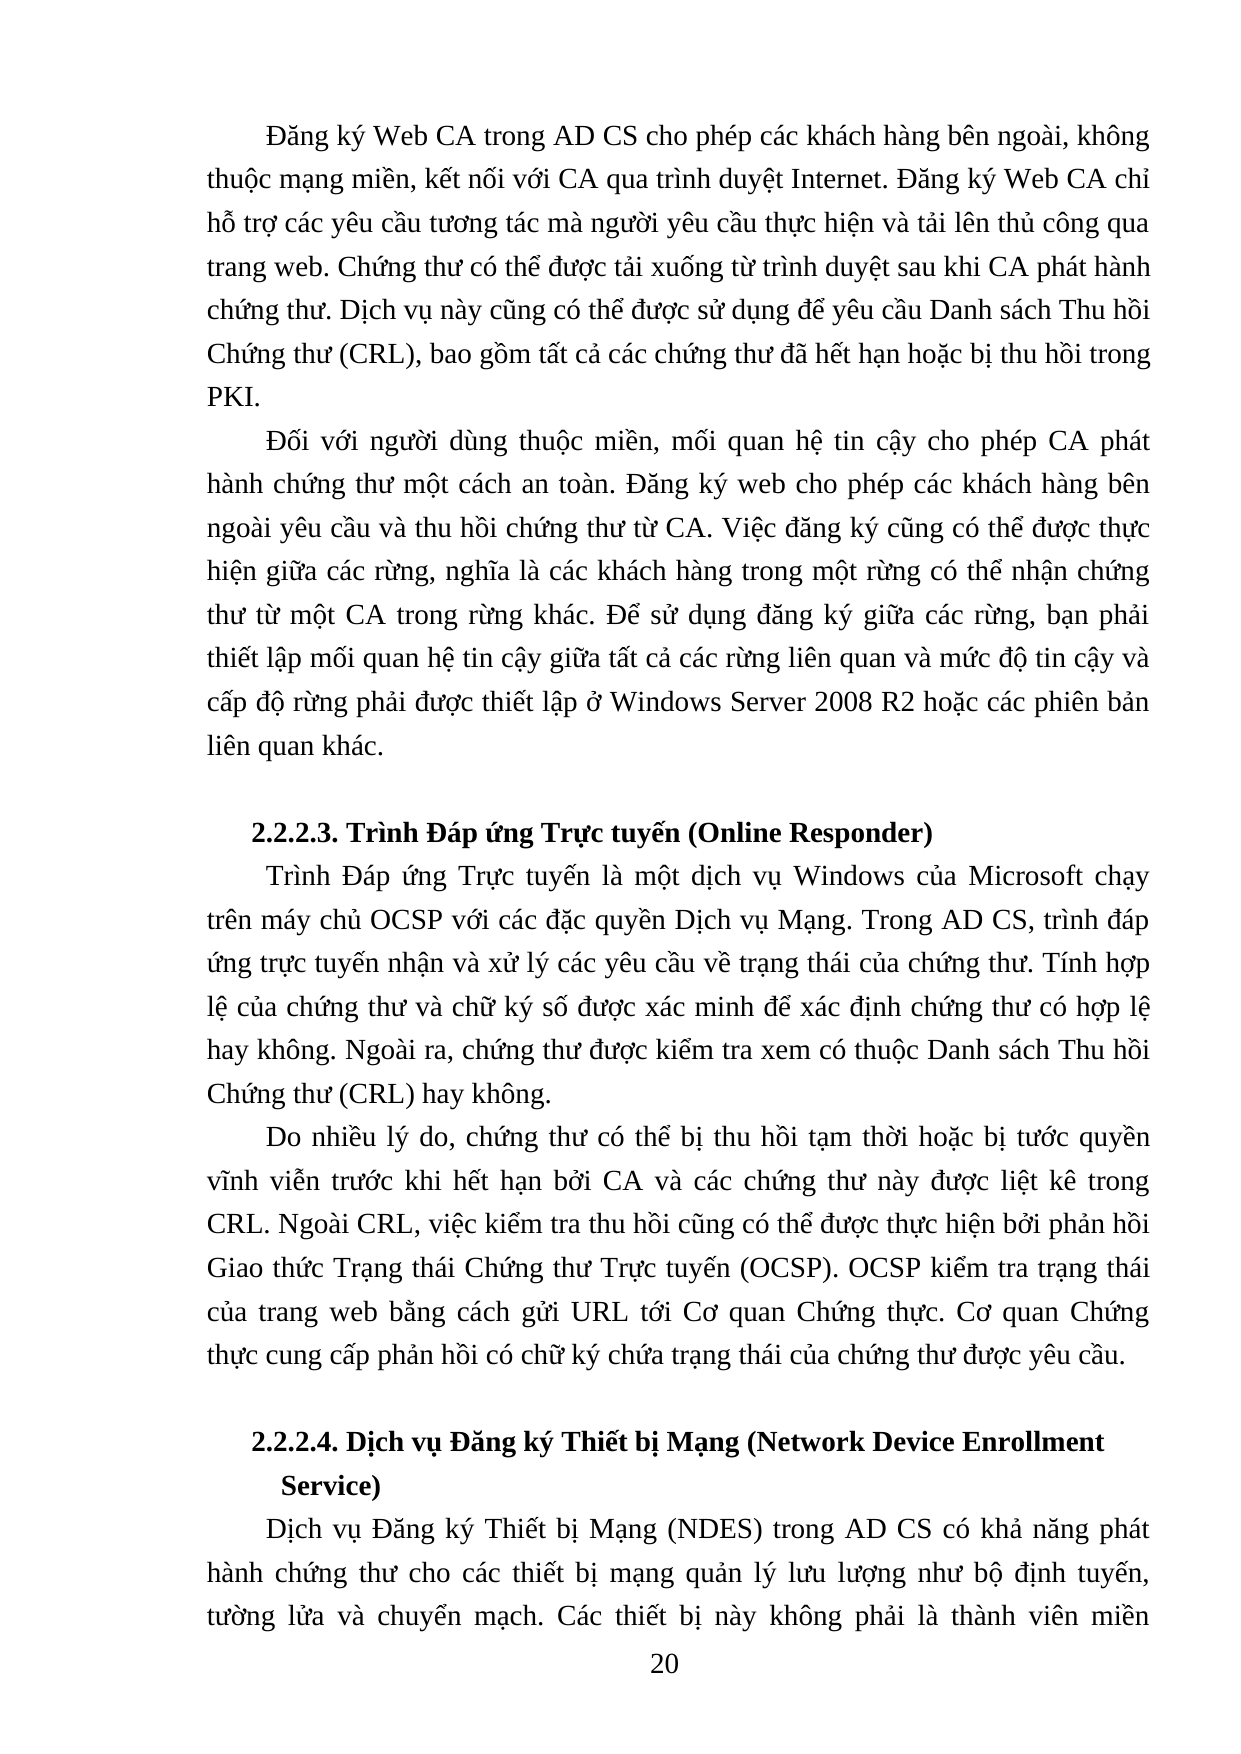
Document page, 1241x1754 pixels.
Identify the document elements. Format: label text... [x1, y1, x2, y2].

text Trình Đáp ứng Trực tuyến là một dịch vụ Windows của Microsoft chạy trên máy chủ OCSP với các đặc quyền Dịch vụ Mạng. Trong AD CS, trình đáp ứng trực tuyến nhận và xử lý các yêu cầu về trạng thái của chứng thư. Tính hợp lệ của chứng thư và chữ ký số được xác minh để xác định chứng thư có hợp lệ hay không. Ngoài ra, chứng thư được kiểm tra xem có thuộc Danh sách Thu hồi Chứng thư (CRL) hay không. [207, 858, 1152, 1109]
text Đối với người dùng thuộc miền, mối quan hệ tin cậy cho phép CA phát hành chứng thư một cách an toàn. Đăng ký web cho phép các khách hàng bên ngoài yêu cầu và thu hồi chứng thư từ CA. Việc đăng ký cũng có thể được thực hiện giữa các rừng, nghĩa là các khách hàng trong một rừng có thể nhận chứng thư từ một CA trong rừng khác. Để sử dụng đăng ký giữa các rừng, bạn phải thiết lập mối quan hệ tin cậy giữa tất cả các rừng liên quan và mức độ tin cậy và cấp độ rừng phải được thiết lập ở Windows Server 2008 R2 hoặc các phiên bản liên quan khác. [207, 423, 1152, 761]
text Do nhiều lý do, chứng thư có thể bị thu hồi tạm thời hoặc bị tước quyền vĩnh viễn trước khi hết hạn bởi CA và các chứng thư này được liệt kê trong CRL. Ngoài CRL, việc kiểm tra thu hồi cũng có thể được thực hiện bởi phản hồi Giao thức Trạng thái Chứng thư Trực tuyến (OCSP). OCSP kiểm tra trạng thái của trang web bằng cách gửi URL tới Cơ quan Chứng thực. Cơ quan Chứng thực cung cấp phản hồi có chữ ký chứa trạng thái của chứng thư được yêu cầu. [207, 1119, 1152, 1371]
text Đăng ký Web CA trong AD CS cho phép các khách hàng bên ngoài, không thuộc mạng miền, kết nối với CA qua trình duyệt Internet. Đăng ký Web CA chỉ hỗ trợ các yêu cầu tương tác mà người yêu cầu thực hiện và tải lên thủ công qua trang web. Chứng thư có thể được tải xuống từ trình duyệt sau khi CA phát hành chứng thư. Dịch vụ này cũng có thể được sử dụng để yêu cầu Danh sách Thu hồi Chứng thư (CRL), bao gồm tất cả các chứng thư đã hết hạn hoặc bị thu hồi trong PKI. [207, 118, 1152, 413]
subtitle 2.2.2.3. Trình Đáp ứng Trực tuyến (Online Responder) [251, 815, 1152, 848]
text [207, 1511, 1152, 1632]
subtitle 2.2.2.4. Dịch vụ Đăng ký Thiết bị Mạng (Network Device Enrollment Service) [251, 1424, 1152, 1501]
